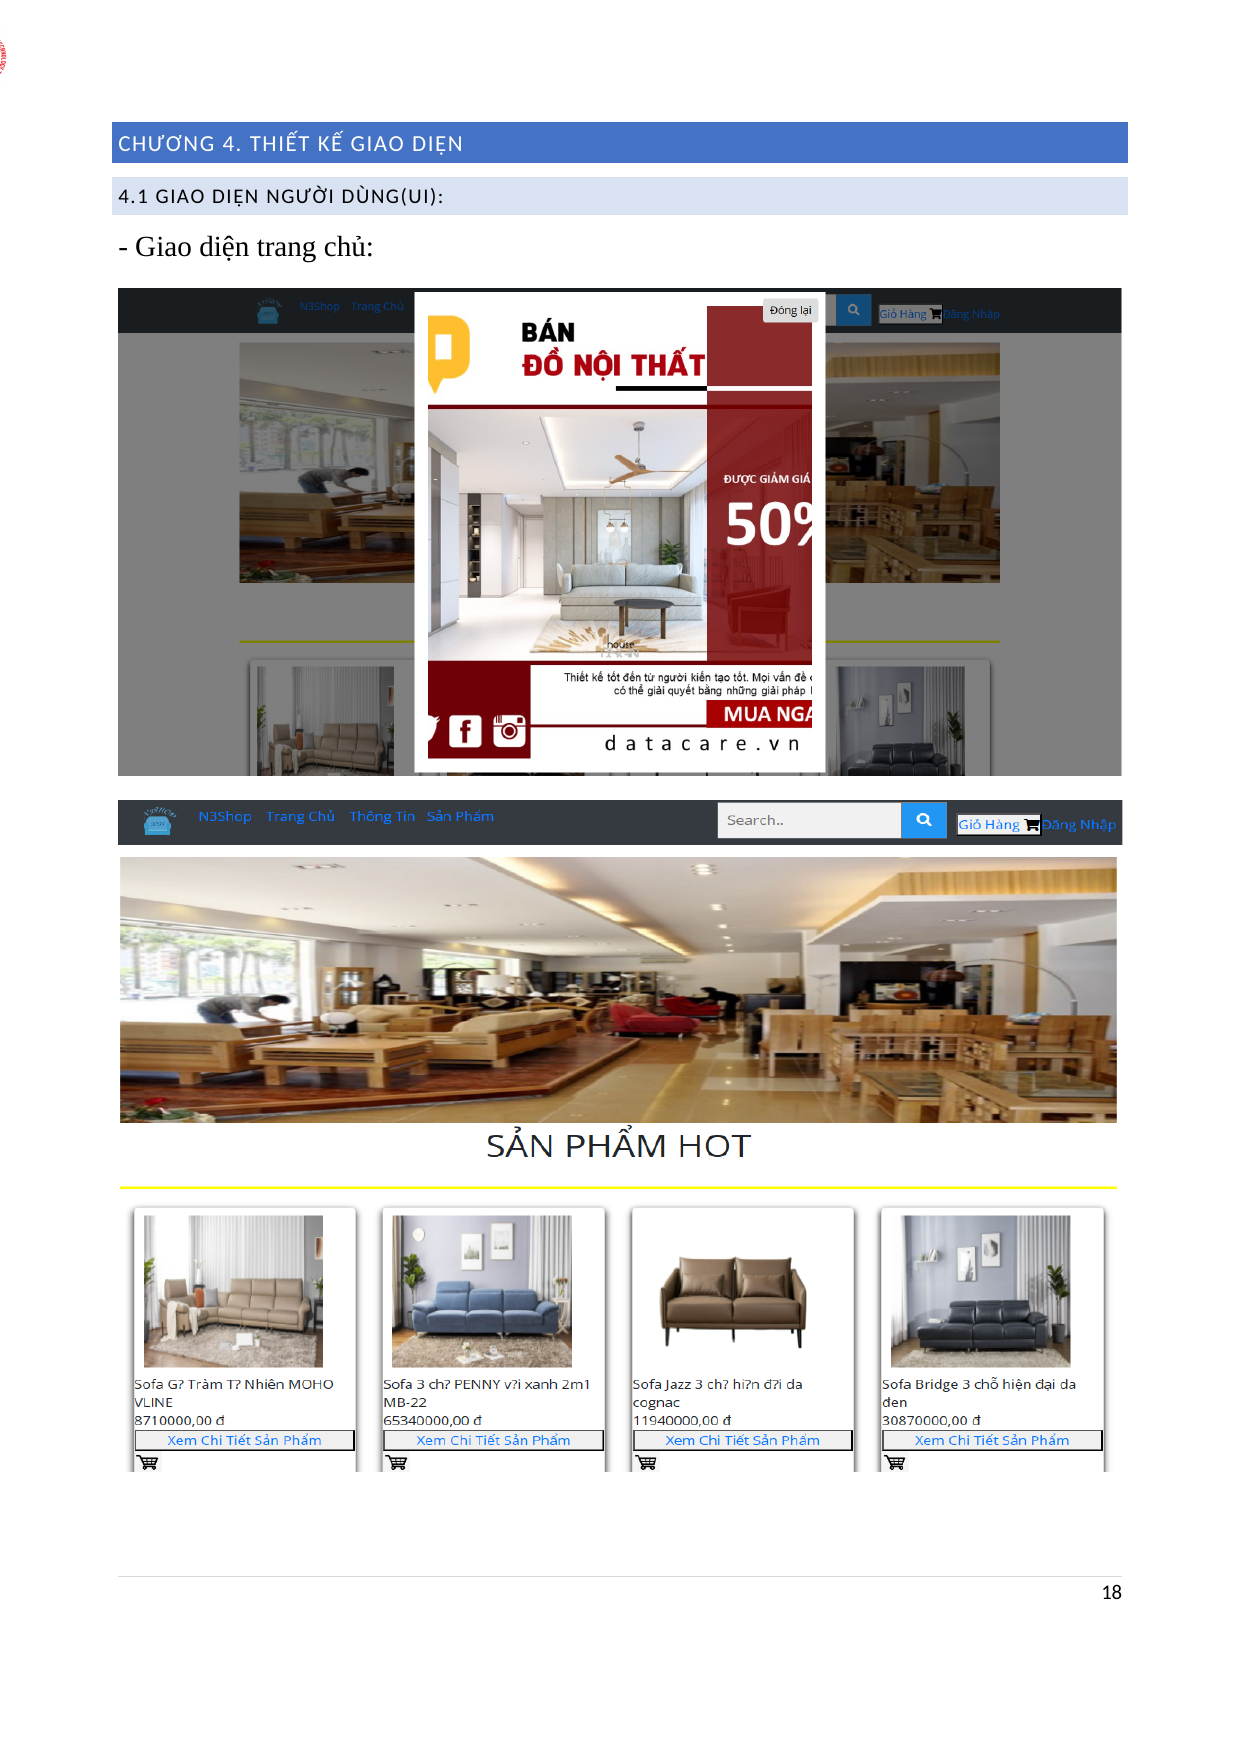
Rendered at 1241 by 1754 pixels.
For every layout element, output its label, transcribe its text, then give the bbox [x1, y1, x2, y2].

picture [118, 288, 1123, 776]
picture [118, 800, 1123, 1472]
subtitle Chương 4. THIẾT KẾ GIAO DIỆN [118, 129, 1122, 157]
picture [0, 25, 7, 88]
text - Giao diện trang chủ: [118, 229, 1122, 263]
subtitle 4.1 Giao diện người dùng(UI): [118, 184, 1122, 209]
